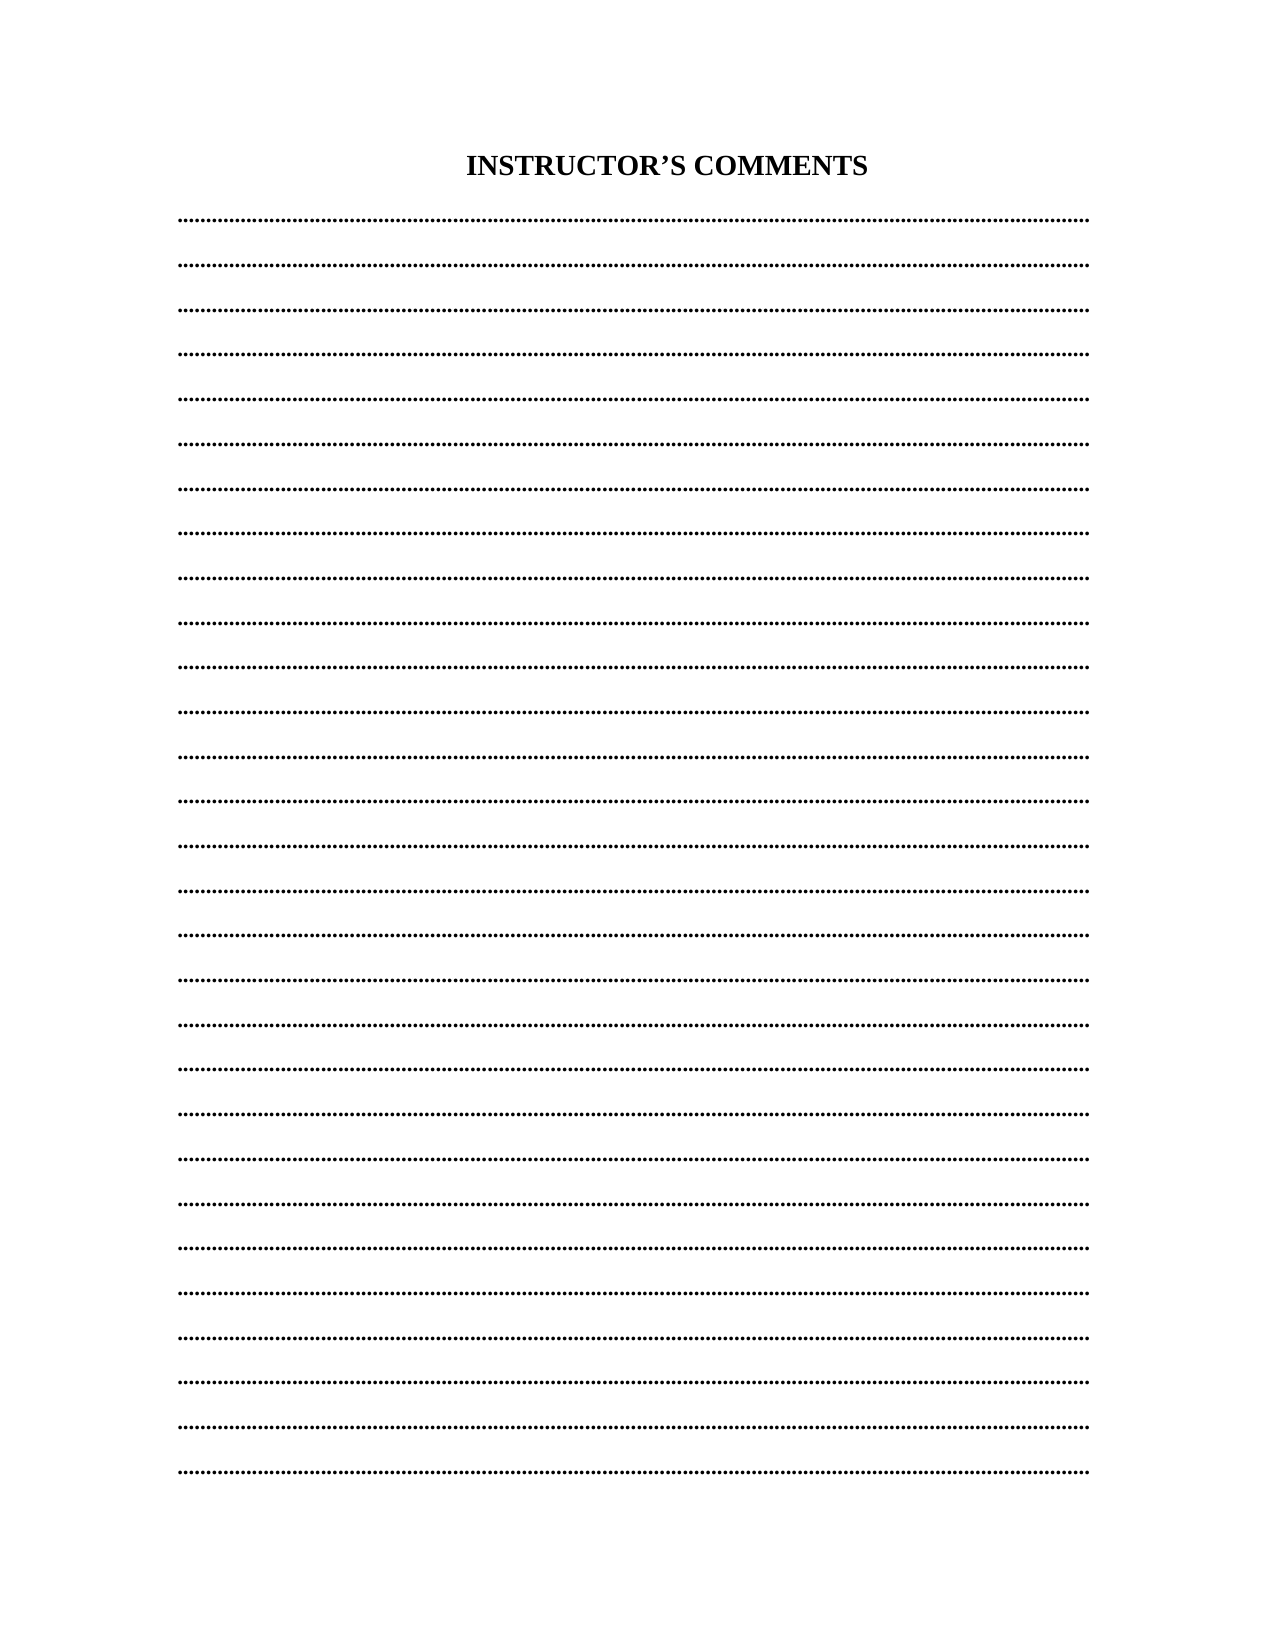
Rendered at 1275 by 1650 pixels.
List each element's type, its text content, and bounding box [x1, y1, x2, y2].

text INSTRUCTOR’S COMMENTS [177, 148, 1157, 181]
